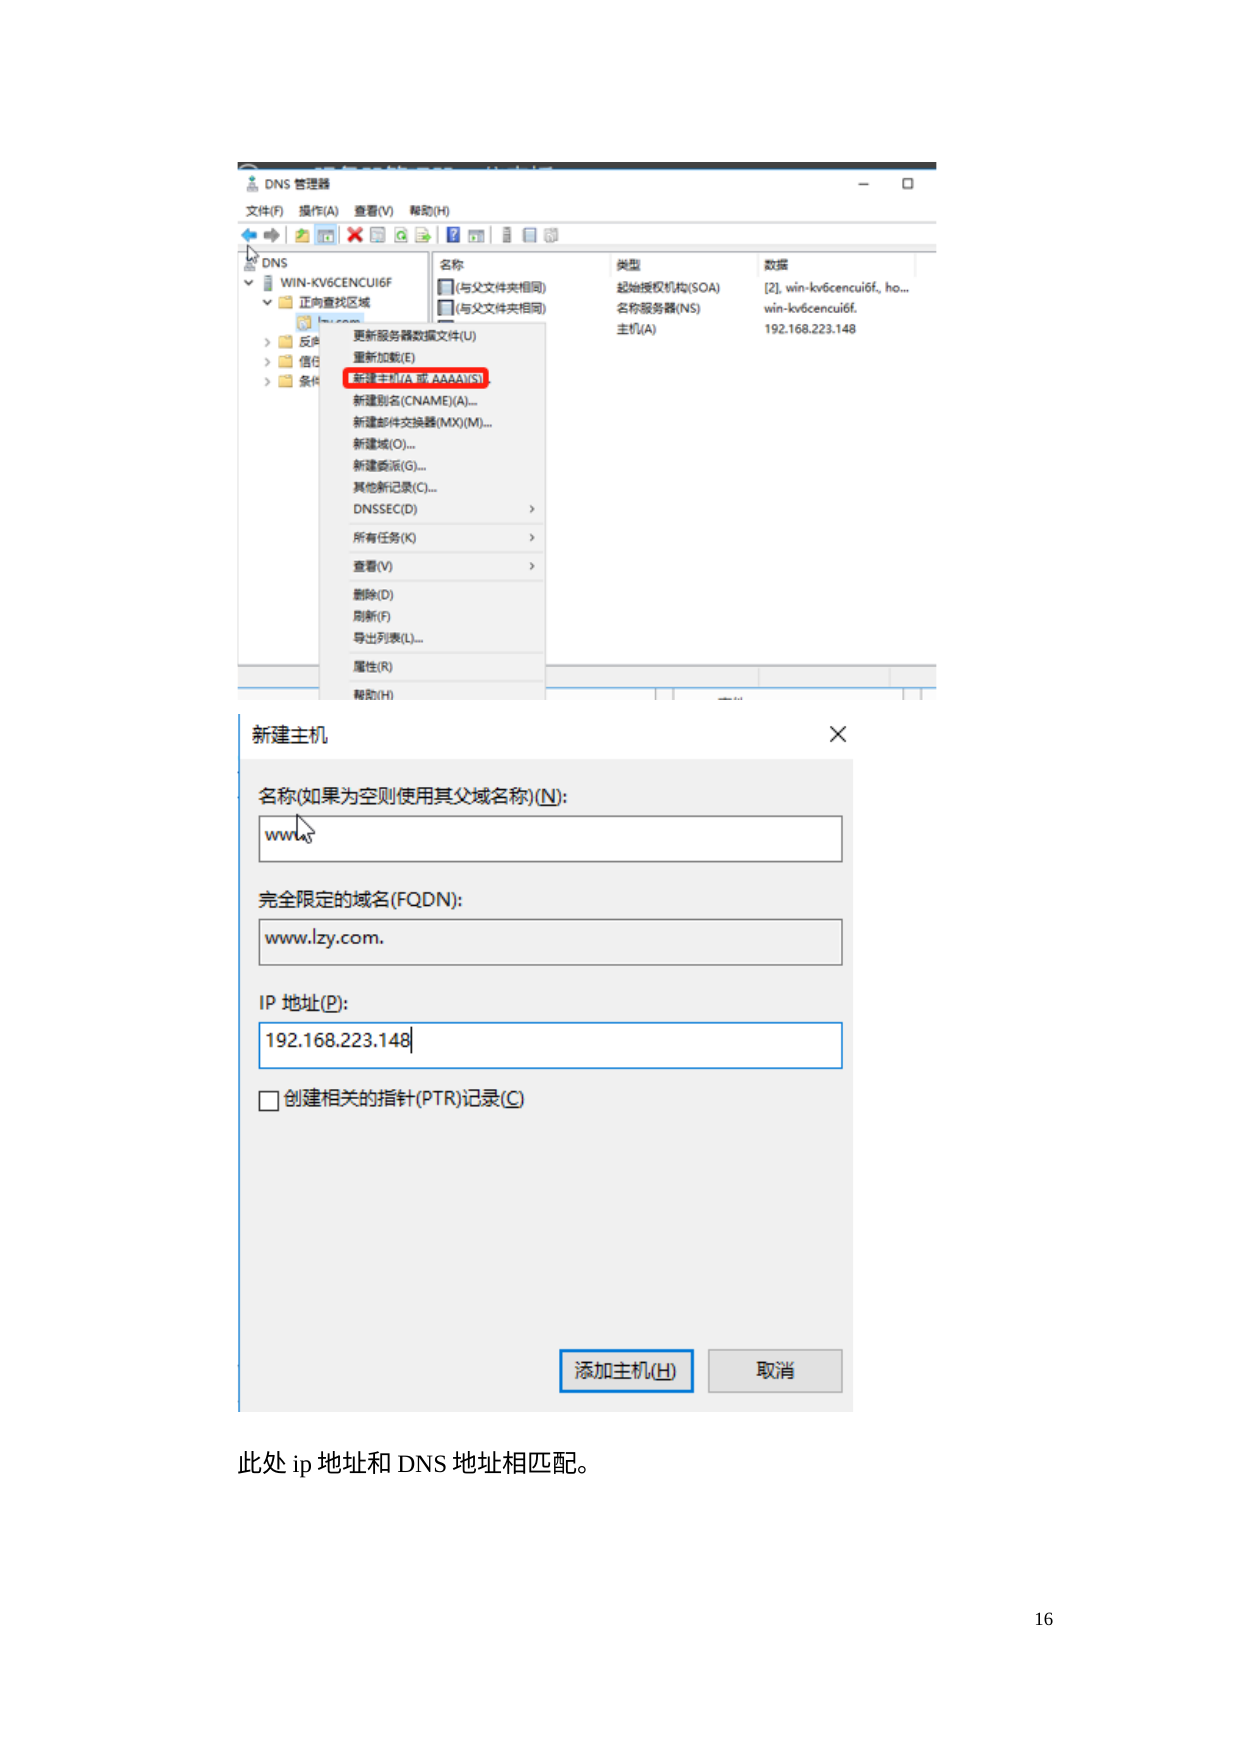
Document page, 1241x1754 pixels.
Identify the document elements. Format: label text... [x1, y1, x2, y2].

picture [237, 162, 937, 700]
picture [237, 714, 854, 1412]
text 此处ip地址和DNS地址相匹配。 [187, 1429, 1053, 1494]
